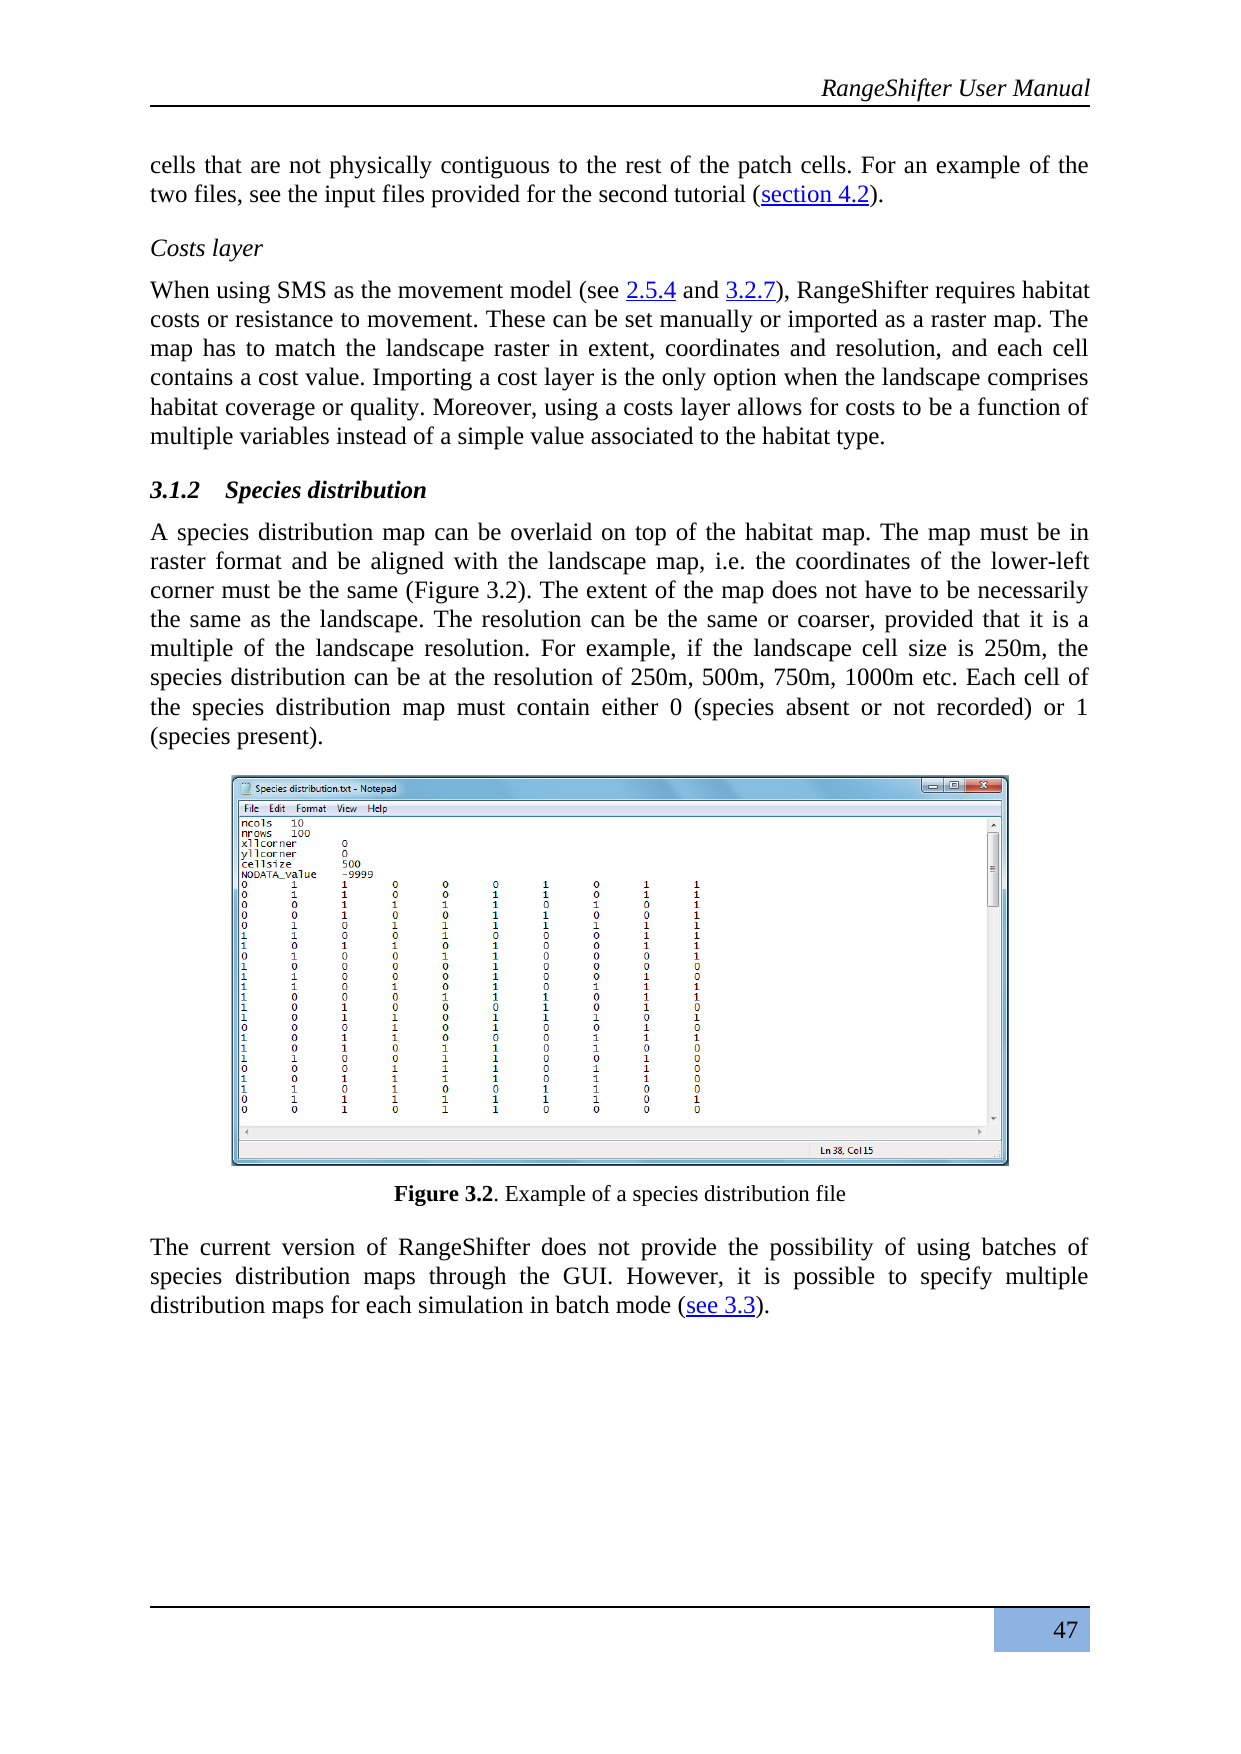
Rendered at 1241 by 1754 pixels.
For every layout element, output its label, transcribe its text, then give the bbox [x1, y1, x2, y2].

text The current version of RangeShifter does not provide the possibility of using batches of species distribution maps through the GUI. However, it is possible to specify multiple distribution maps for each simulation in batch mode (see 3.3). [150, 1232, 1090, 1319]
text When using SMS as the movement model (see 2.5.4 and 3.2.7), RangeShifter requires habitat costs or resistance to movement. These can be set manually or imported as a raster map. The map has to match the landscape raster in extent, coordinates and resolution, and each cell contains a cost value. Importing a cost layer is the only option when the landscape comprises habitat coverage or quality. Moreover, using a costs layer allows for costs to be a function of multiple variables instead of a simple value associated to the habitat type. [150, 275, 1090, 450]
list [150, 150, 1090, 208]
subtitle Figure 3.2. Example of a species distribution file [150, 1178, 1090, 1207]
subtitle Species distribution [150, 475, 1090, 504]
picture [231, 775, 1009, 1166]
subtitle Costs layer [150, 233, 1090, 262]
text A species distribution map can be overlaid on top of the habitat map. The map must be in raster format and be aligned with the landscape map, i.e. the coordinates of the lower-left corner must be the same (Figure 3.2). The extent of the map does not have to be necessarily the same as the landscape. The resolution can be the same or coarser, provided that it is a multiple of the landscape resolution. For example, if the landscape cell size is 250m, the species distribution can be at the resolution of 250m, 500m, 750m, 1000m etc. Each cell of the species distribution map must contain either 0 (species absent or not recorded) or 1 (species present). [150, 517, 1090, 750]
